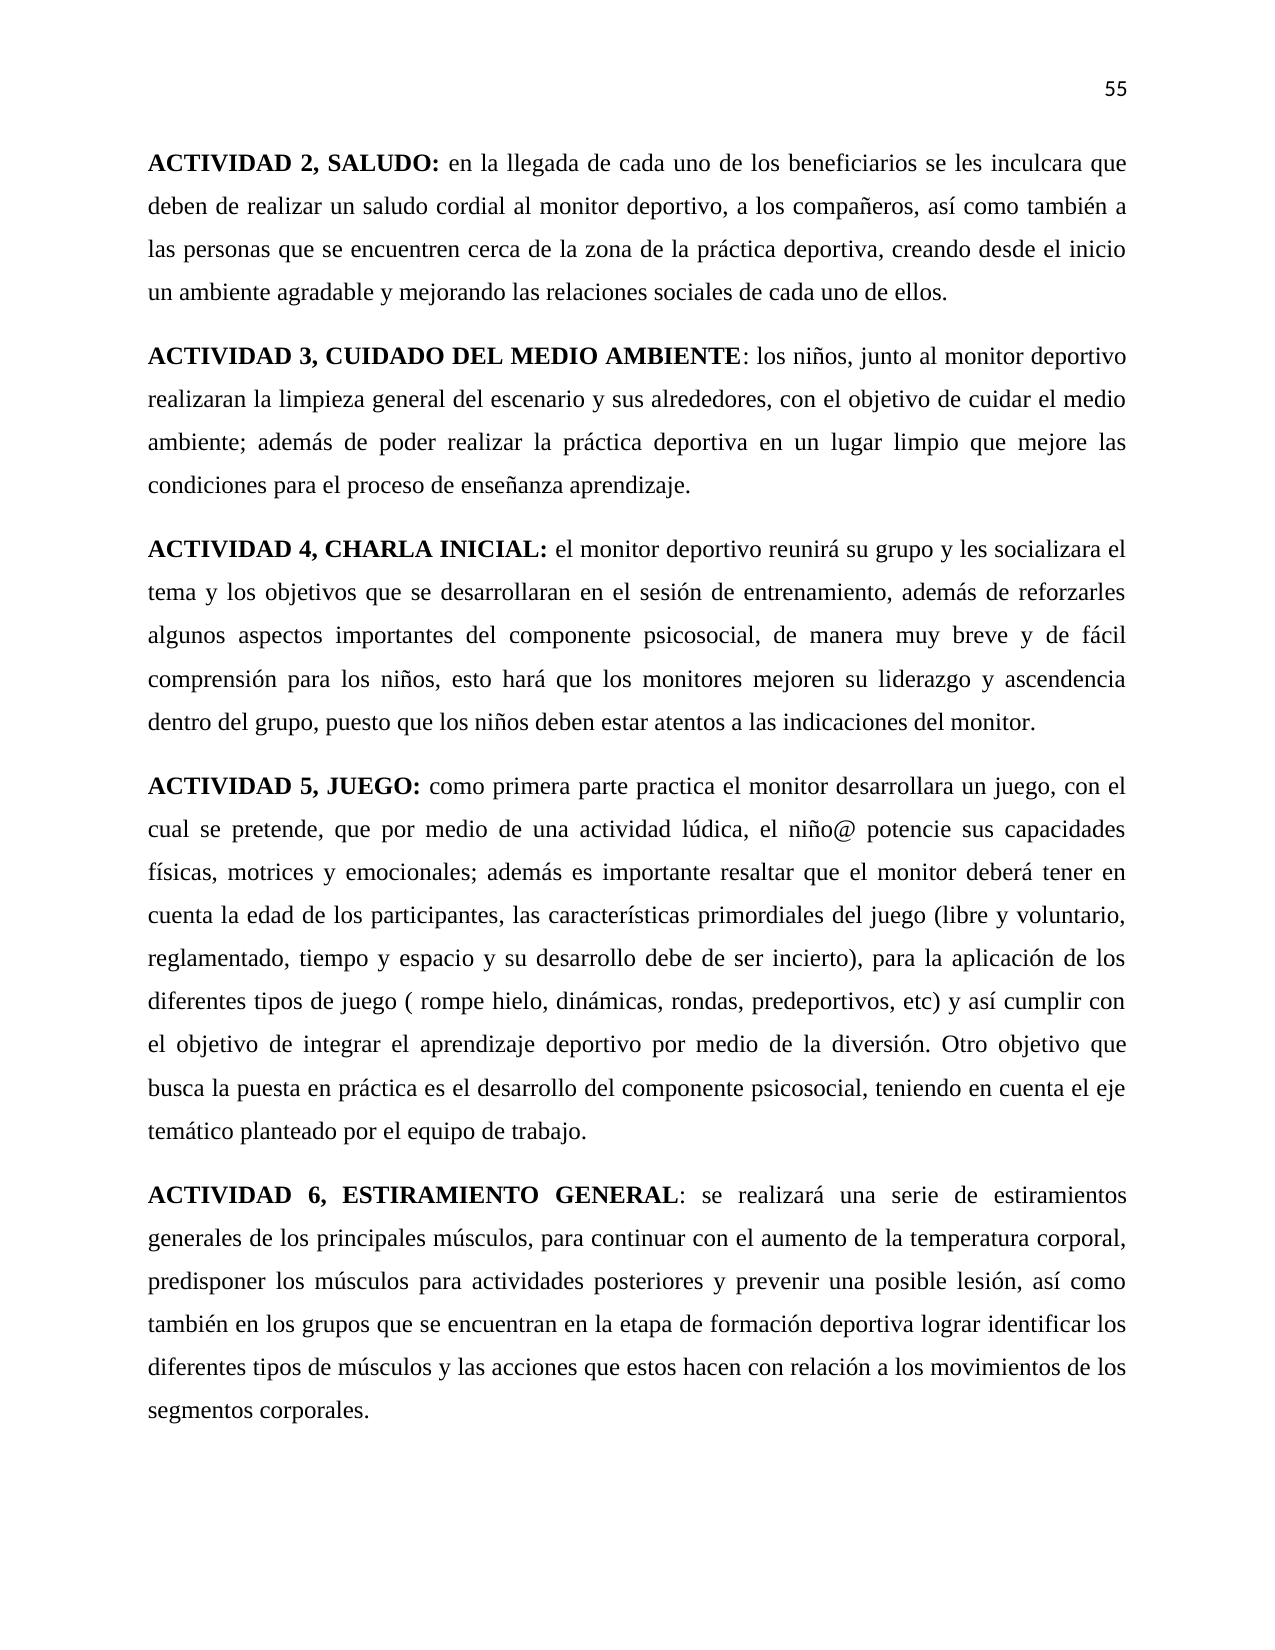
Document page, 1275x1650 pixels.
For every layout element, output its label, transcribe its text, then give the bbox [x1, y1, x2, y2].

text ACTIVIDAD 4, CHARLA INICIAL: el monitor deportivo reunirá su grupo y les socializara el tema y los objetivos que se desarrollaran en el sesión de entrenamiento, además de reforzarles algunos aspectos importantes del componente psicosocial, de manera muy breve y de fácil comprensión para los niños, esto hará que los monitores mejoren su liderazgo y ascendencia dentro del grupo, puesto que los niños deben estar atentos a las indicaciones del monitor. [148, 534, 1127, 736]
text ACTIVIDAD 5, JUEGO: como primera parte practica el monitor desarrollara un juego, con el cual se pretende, que por medio de una actividad lúdica, el niño@ potencie sus capacidades físicas, motrices y emocionales; además es importante resaltar que el monitor deberá tener en cuenta la edad de los participantes, las características primordiales del juego (libre y voluntario, reglamentado, tiempo y espacio y su desarrollo debe de ser incierto), para la aplicación de los diferentes tipos de juego ( rompe hielo, dinámicas, rondas, predeportivos, etc) y así cumplir con el objetivo de integrar el aprendizaje deportivo por medio de la diversión. Otro objetivo que busca la puesta en práctica es el desarrollo del componente psicosocial, teniendo en cuenta el eje temático planteado por el equipo de trabajo. [148, 771, 1127, 1144]
text ACTIVIDAD 2, SALUDO: en la llegada de cada uno de los beneficiarios se les inculcara que deben de realizar un saludo cordial al monitor deportivo, a los compañeros, así como también a las personas que se encuentren cerca de la zona de la práctica deportiva, creando desde el inicio un ambiente agradable y mejorando las relaciones sociales de cada uno de ellos. [148, 148, 1127, 306]
text ACTIVIDAD 6, ESTIRAMIENTO GENERAL: se realizará una serie de estiramientos generales de los principales músculos, para continuar con el aumento de la temperatura corporal, predisponer los músculos para actividades posteriores y prevenir una posible lesión, así como también en los grupos que se encuentran en la etapa de formación deportiva lograr identificar los diferentes tipos de músculos y las acciones que estos hacen con relación a los movimientos de los segmentos corporales. [148, 1180, 1127, 1424]
text ACTIVIDAD 3, CUIDADO DEL MEDIO AMBIENTE: los niños, junto al monitor deportivo realizaran la limpieza general del escenario y sus alrededores, con el objetivo de cuidar el medio ambiente; además de poder realizar la práctica deportiva en un lugar limpio que mejore las condiciones para el proceso de enseñanza aprendizaje. [148, 341, 1127, 499]
